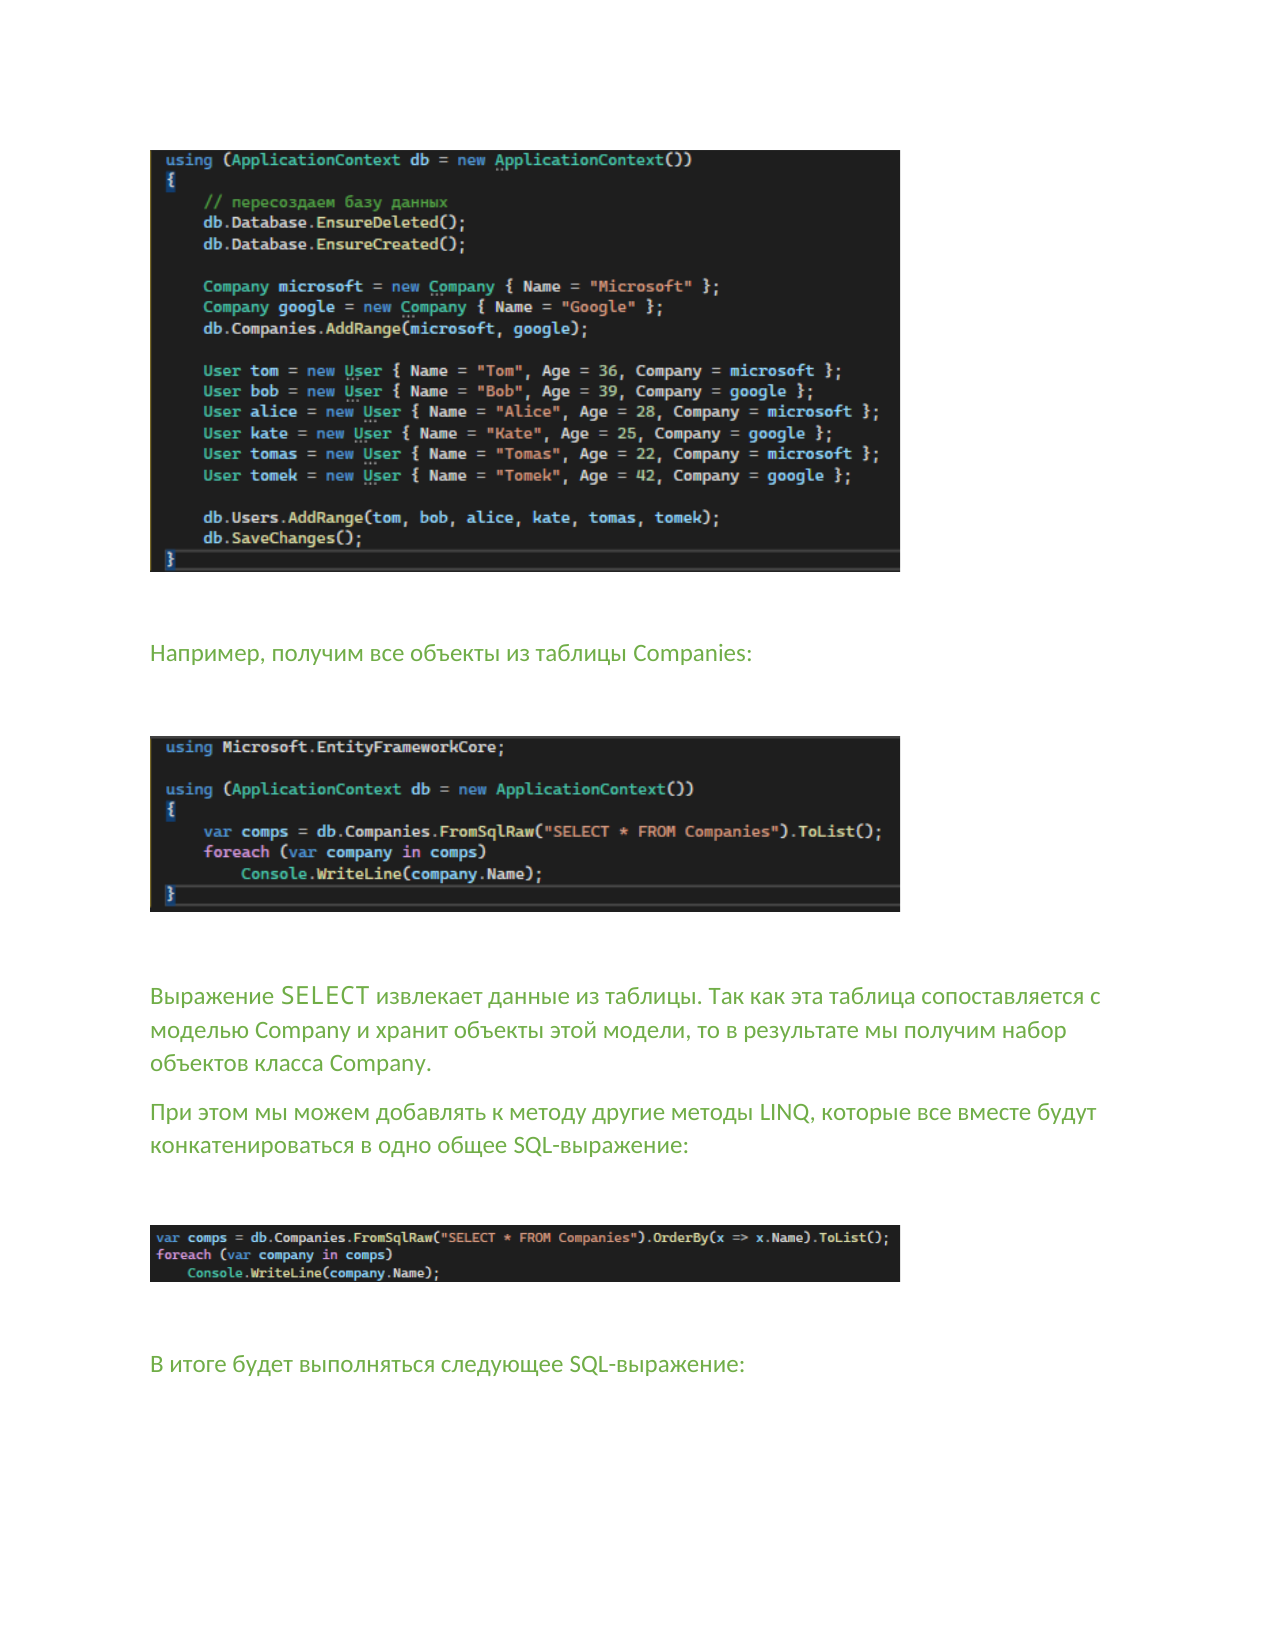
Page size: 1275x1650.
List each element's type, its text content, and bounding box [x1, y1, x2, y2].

picture [150, 1225, 901, 1282]
picture [150, 736, 901, 912]
text В итоге будет выполняться следующее SQL-выражение: [150, 1348, 1125, 1378]
text При этом мы можем добавлять к методу другие методы LINQ, которые все вместе будут конкатенироваться в одно общее SQL-выражение: [150, 1096, 1125, 1160]
text Например, получим все объекты из таблицы Companies: [150, 638, 1125, 668]
picture [150, 150, 901, 572]
text Выражение SELECT извлекает данные из таблицы. Так как эта таблица сопоставляется с моделью Company и хранит объекты этой модели, то в результате мы получим набор объектов класса Company. [150, 977, 1125, 1077]
